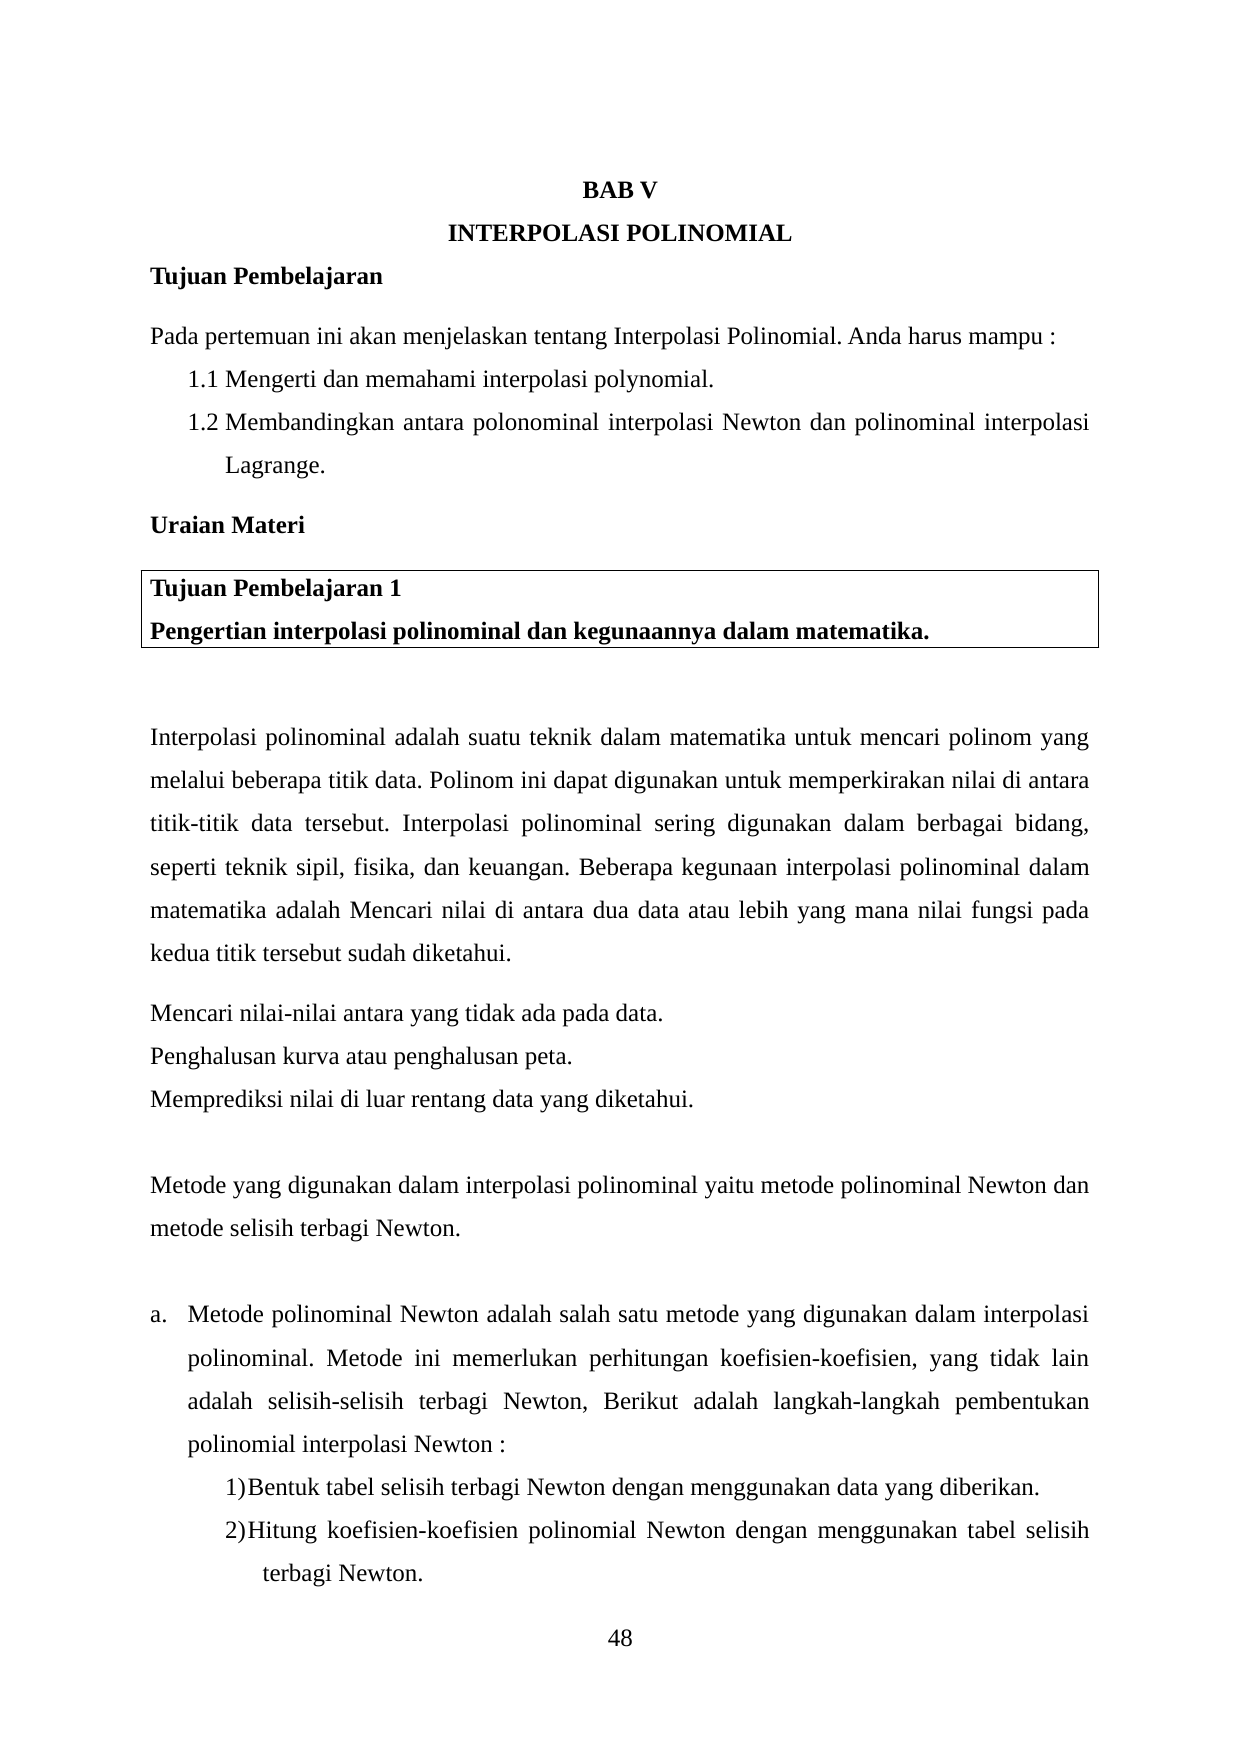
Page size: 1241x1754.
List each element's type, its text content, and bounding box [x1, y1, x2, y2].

list Mengerti dan memahami interpolasi polynomial. [187, 364, 1090, 393]
text Interpolasi polinominal adalah suatu teknik dalam matematika untuk mencari polinom yang melalui beberapa titik data. Polinom ini dapat digunakan untuk memperkirakan nilai di antara titik-titik data tersebut. Interpolasi polinominal sering digunakan dalam berbagai bidang, seperti teknik sipil, fisika, dan keuangan. Beberapa kegunaan interpolasi polinominal dalam matematika adalah Mencari nilai di antara dua data atau lebih yang mana nilai fungsi pada kedua titik tersebut sudah diketahui. [150, 722, 1090, 967]
list Membandingkan antara polonominal interpolasi Newton dan polinominal interpolasi Lagrange. [187, 407, 1090, 479]
list Bentuk tabel selisih terbagi Newton dengan menggunakan data yang diberikan. [225, 1472, 1090, 1501]
text Penghalusan kurva atau penghalusan peta. [150, 1041, 1090, 1069]
text Mencari nilai-nilai antara yang tidak ada pada data. [150, 998, 1090, 1026]
list Pada pertemuan ini akan menjelaskan tentang Interpolasi Polinomial. Anda harus mampu : [150, 321, 1090, 350]
list Metode polinominal Newton adalah salah satu metode yang digunakan dalam interpolasi polinominal. Metode ini memerlukan perhitungan koefisien-koefisien, yang tidak lain adalah selisih-selisih terbagi Newton, Berikut adalah langkah-langkah pembentukan polinomial interpolasi Newton : [150, 1299, 1090, 1458]
text Uraian Materi [150, 510, 1090, 539]
text Metode yang digunakan dalam interpolasi polinominal yaitu metode polinominal Newton dan metode selisih terbagi Newton. [150, 1170, 1090, 1242]
text Memprediksi nilai di luar rentang data yang diketahui. [150, 1084, 1090, 1113]
subtitle Tujuan Pembelajaran 1 Pengertian interpolasi polinominal dan kegunaannya dalam matematika. [142, 571, 1098, 647]
subtitle BAB V INTERPOLASI POLINOMIAL [150, 175, 1090, 247]
text Tujuan Pembelajaran [150, 261, 1090, 290]
list Hitung koefisien-koefisien polinomial Newton dengan menggunakan tabel selisih terbagi Newton. [225, 1515, 1090, 1587]
